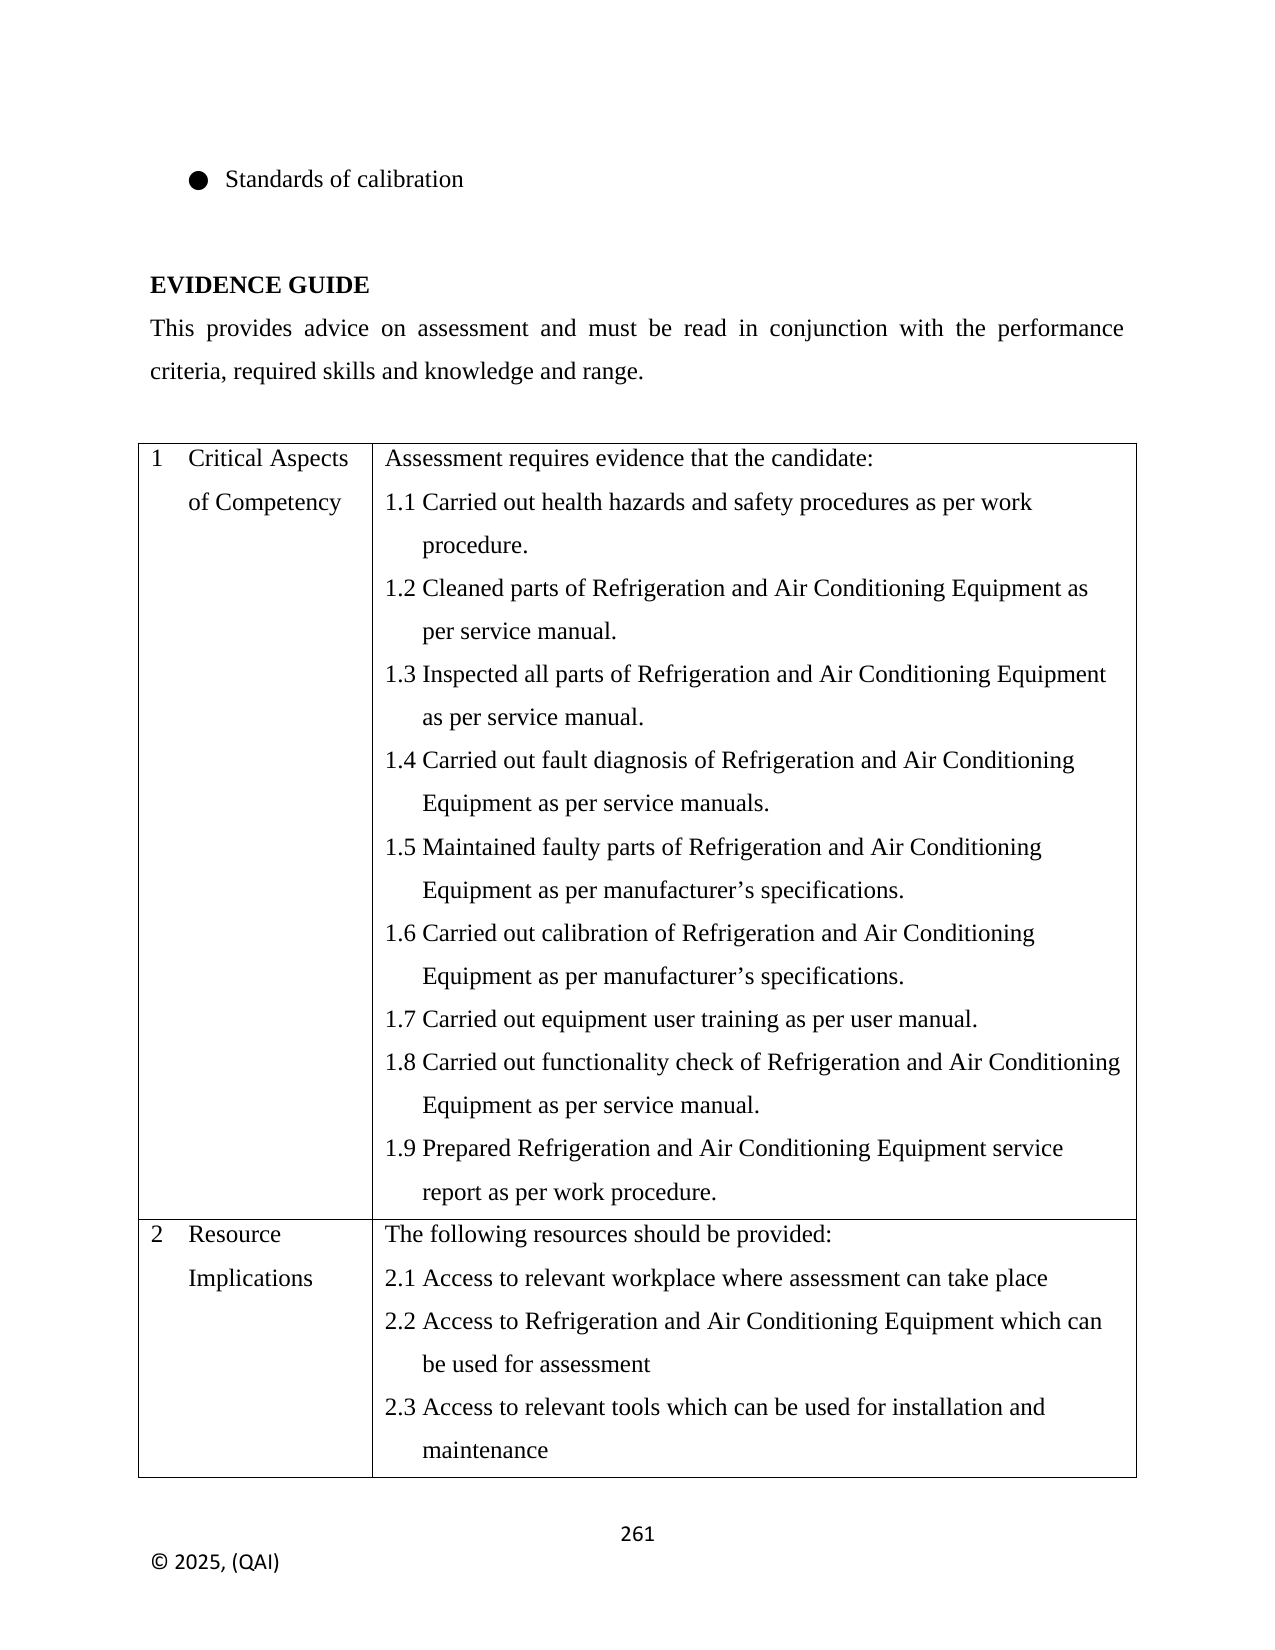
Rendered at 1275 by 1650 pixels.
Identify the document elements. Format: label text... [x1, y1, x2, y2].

list Standards of calibration [187, 150, 1125, 201]
text EVIDENCE GUIDE [150, 270, 1125, 299]
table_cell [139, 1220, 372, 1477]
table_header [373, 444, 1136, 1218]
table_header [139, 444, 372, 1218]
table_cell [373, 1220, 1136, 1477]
text This provides advice on assessment and must be read in conjunction with the performance criteria, required skills and knowledge and range. [150, 313, 1125, 385]
